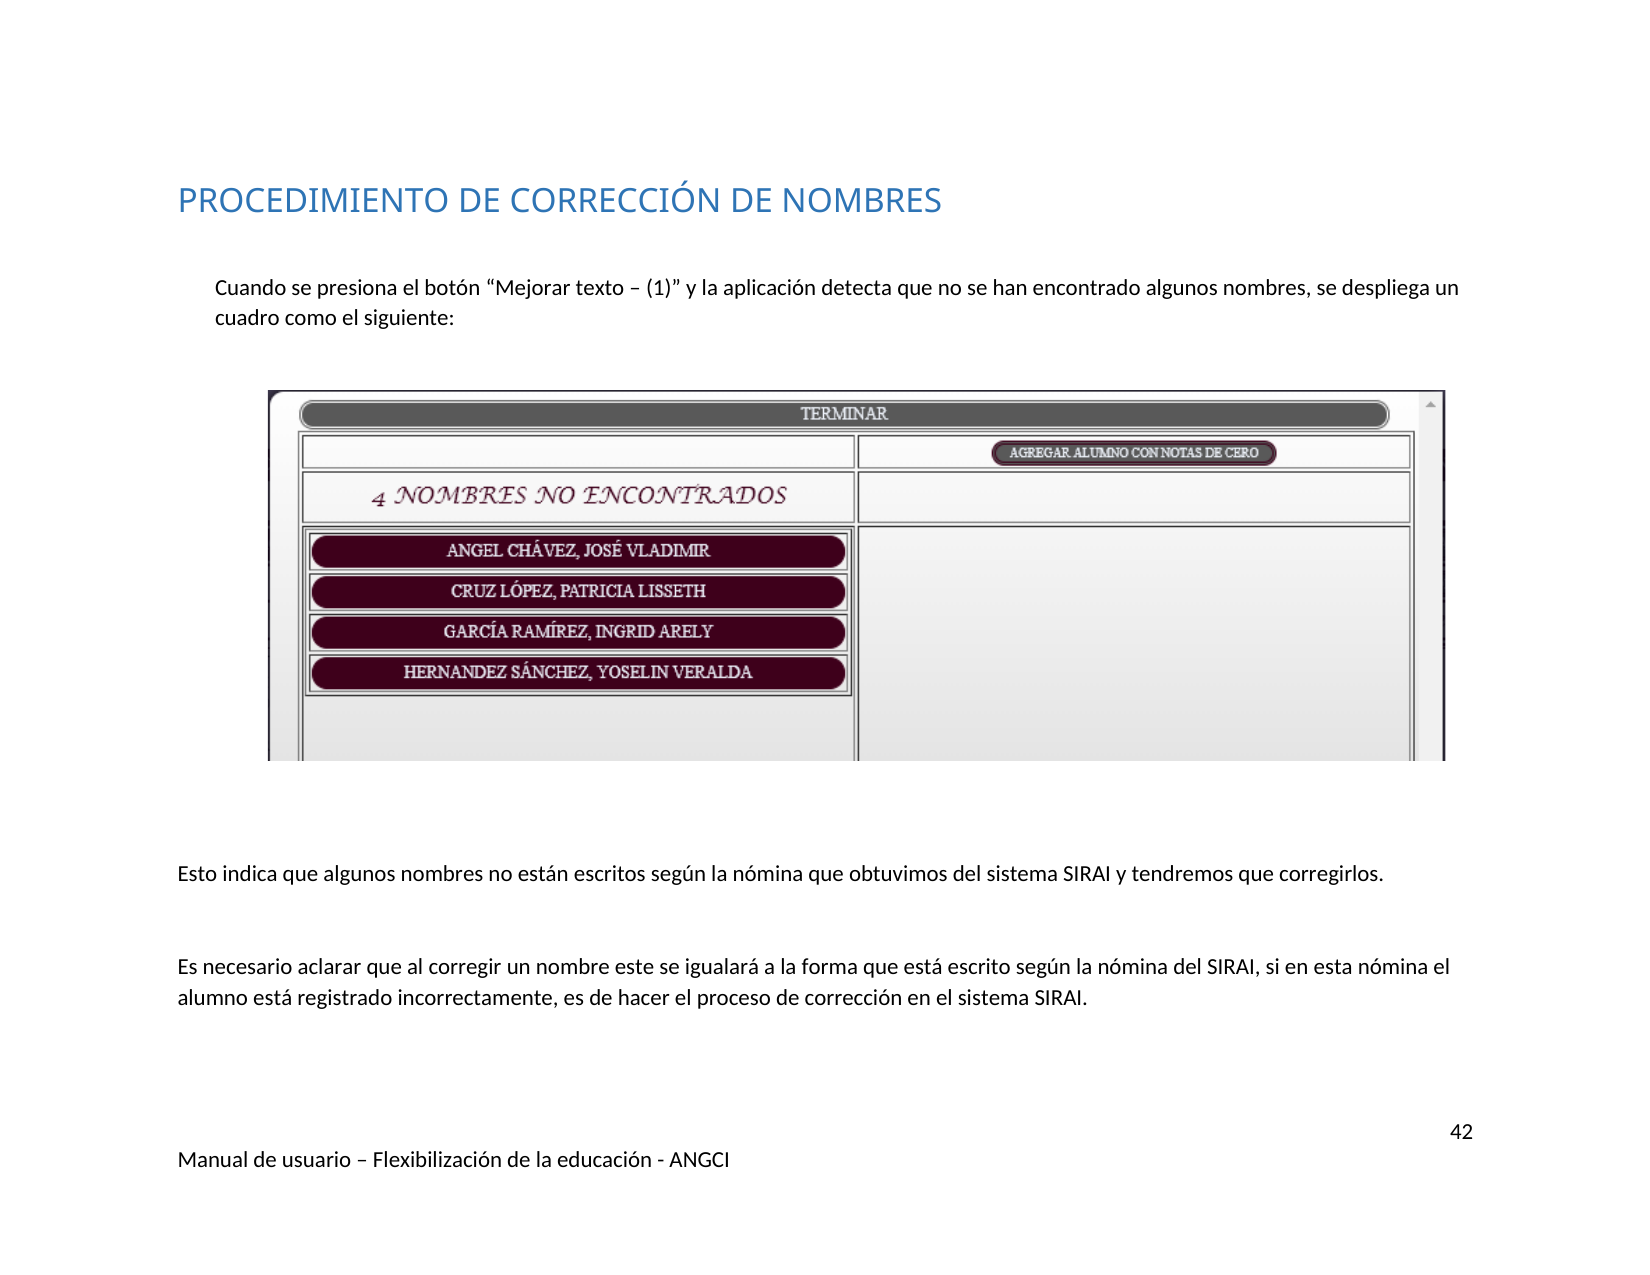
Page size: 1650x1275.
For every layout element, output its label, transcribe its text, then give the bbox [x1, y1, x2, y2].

text Es necesario aclarar que al corregir un nombre este se igualará a la forma que está escrito según la nómina del SIRAI, si en esta nómina el alumno está registrado incorrectamente, es de hacer el proceso de corrección en el sistema SIRAI. [177, 952, 1473, 1011]
text Cuando se presiona el botón “Mejorar texto – (1)” y la aplicación detecta que no se han encontrado algunos nombres, se despliega un cuadro como el siguiente: [215, 273, 1473, 331]
picture [267, 390, 1446, 761]
subtitle PROCEDIMIENTO DE CORRECCIÓN DE NOMBRES [177, 177, 1473, 223]
text Esto indica que algunos nombres no están escritos según la nómina que obtuvimos del sistema SIRAI y tendremos que corregirlos. [177, 859, 1473, 887]
